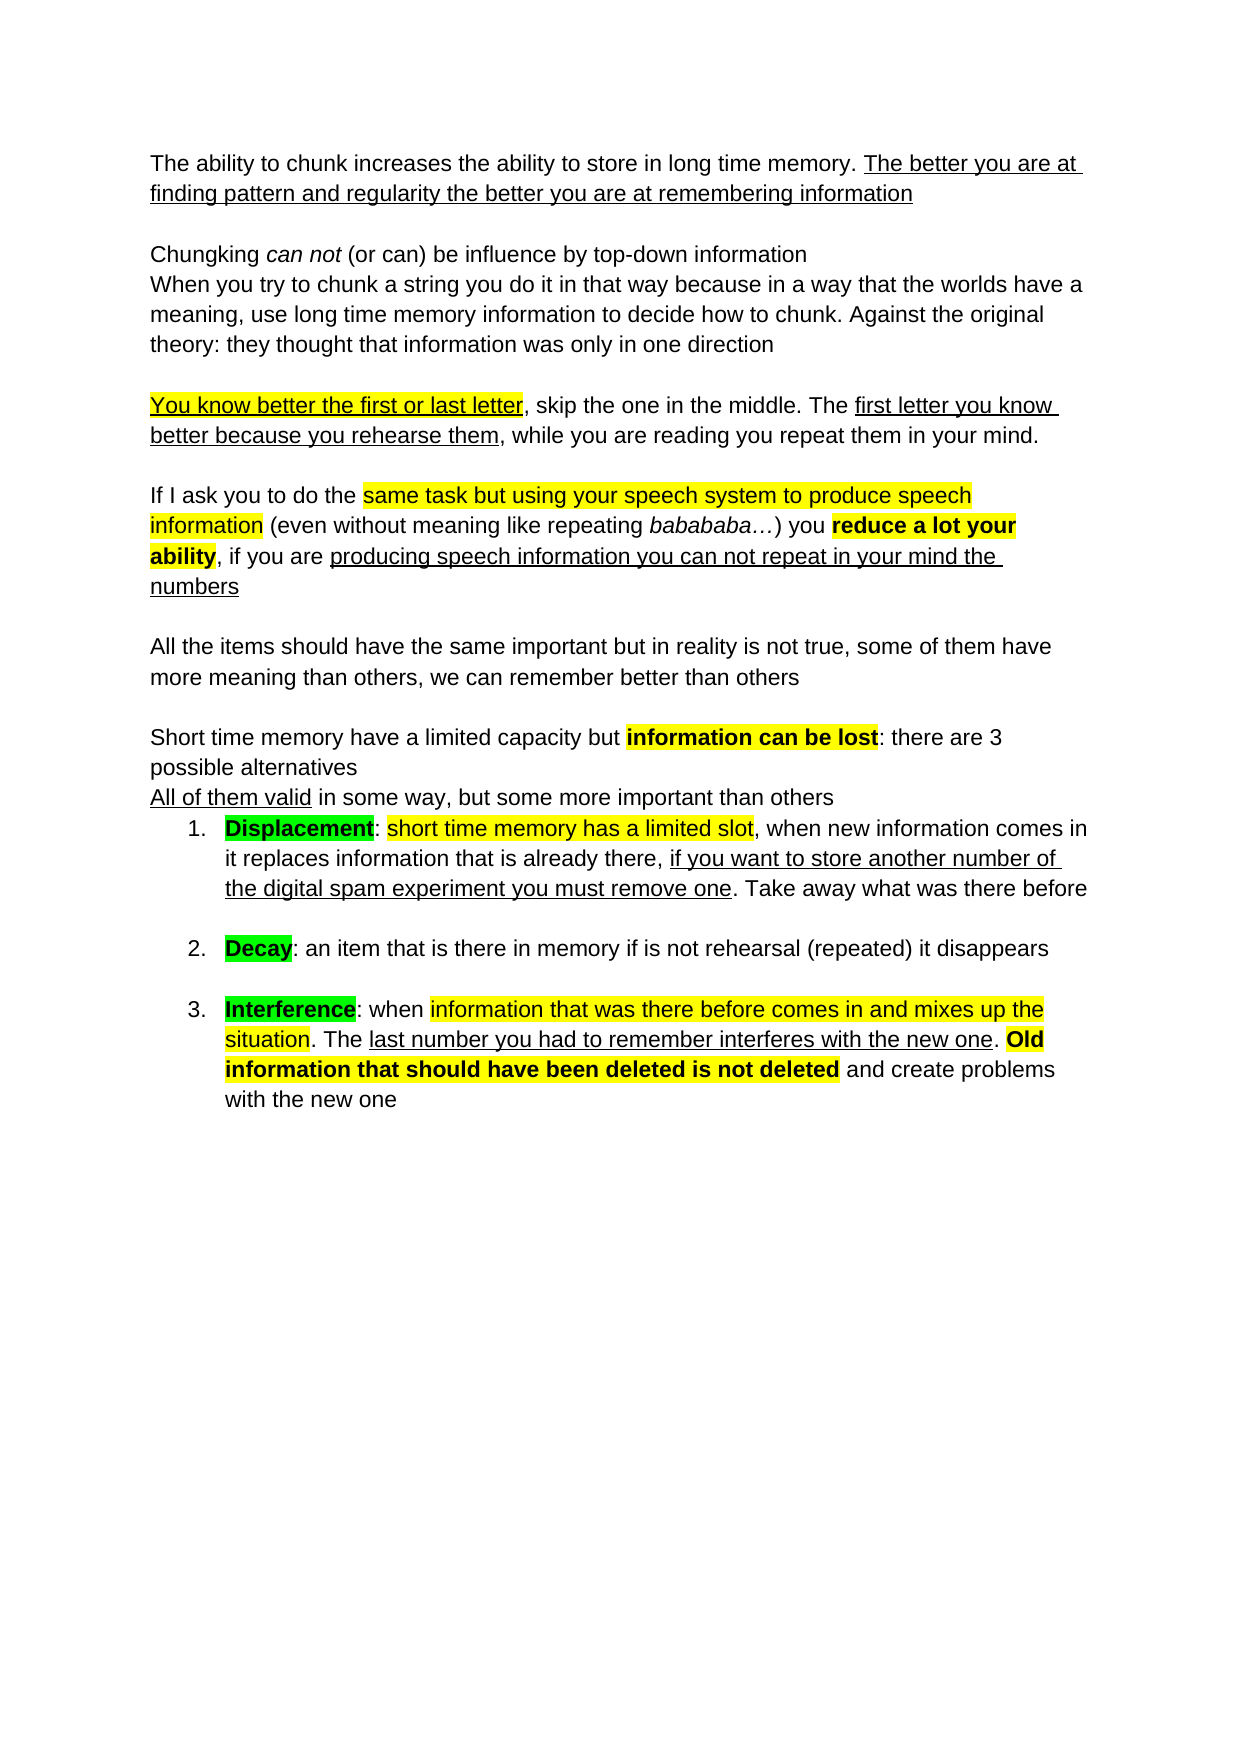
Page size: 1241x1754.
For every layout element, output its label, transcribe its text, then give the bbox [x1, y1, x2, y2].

text If I ask you to do the same task but using your speech system to produce speech information (even without meaning like repeating babababa…) you reduce a lot your ability, if you are producing speech information you can not repeat in your mind the numbers [150, 482, 1090, 599]
text All of them valid in some way, but some more important than others [150, 784, 1090, 811]
text All the items should have the same important but in reality is not true, some of them have more meaning than others, we can remember better than others [150, 633, 1090, 690]
list Decay: an item that is there in memory if is not rehearsal (repeated) it disappears [292, 935, 1090, 962]
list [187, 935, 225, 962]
text The ability to chunk increases the ability to store in long time memory. The better you are at finding pattern and regularity the better you are at remembering information [150, 150, 1090, 207]
list Interference: when information that was there before comes in and mixes up the situation. The last number you had to remember interferes with the new one. Old information that should have been deleted is not deleted and create problems with the new one [187, 996, 1090, 1113]
text When you try to chunk a string you do it in that way because in a way that the worlds have a meaning, use long time memory information to decide how to chunk. Against the original theory: they thought that information was only in one direction [150, 271, 1090, 358]
list Displacement: short time memory has a limited slot, when new information comes in it replaces information that is already there, if you want to store another number of the digital spam experiment you must remove one. Take away what was there before [187, 814, 1090, 901]
text Short time memory have a limited capacity but information can be lost: there are 3 possible alternatives [150, 724, 1090, 781]
text Chungking can not (or can) be influence by top-down information [150, 241, 1090, 267]
text You know better the first or last letter, skip the one in the middle. The first letter you know better because you rehearse them, while you are reading you repeat them in your mind. [150, 392, 1090, 448]
